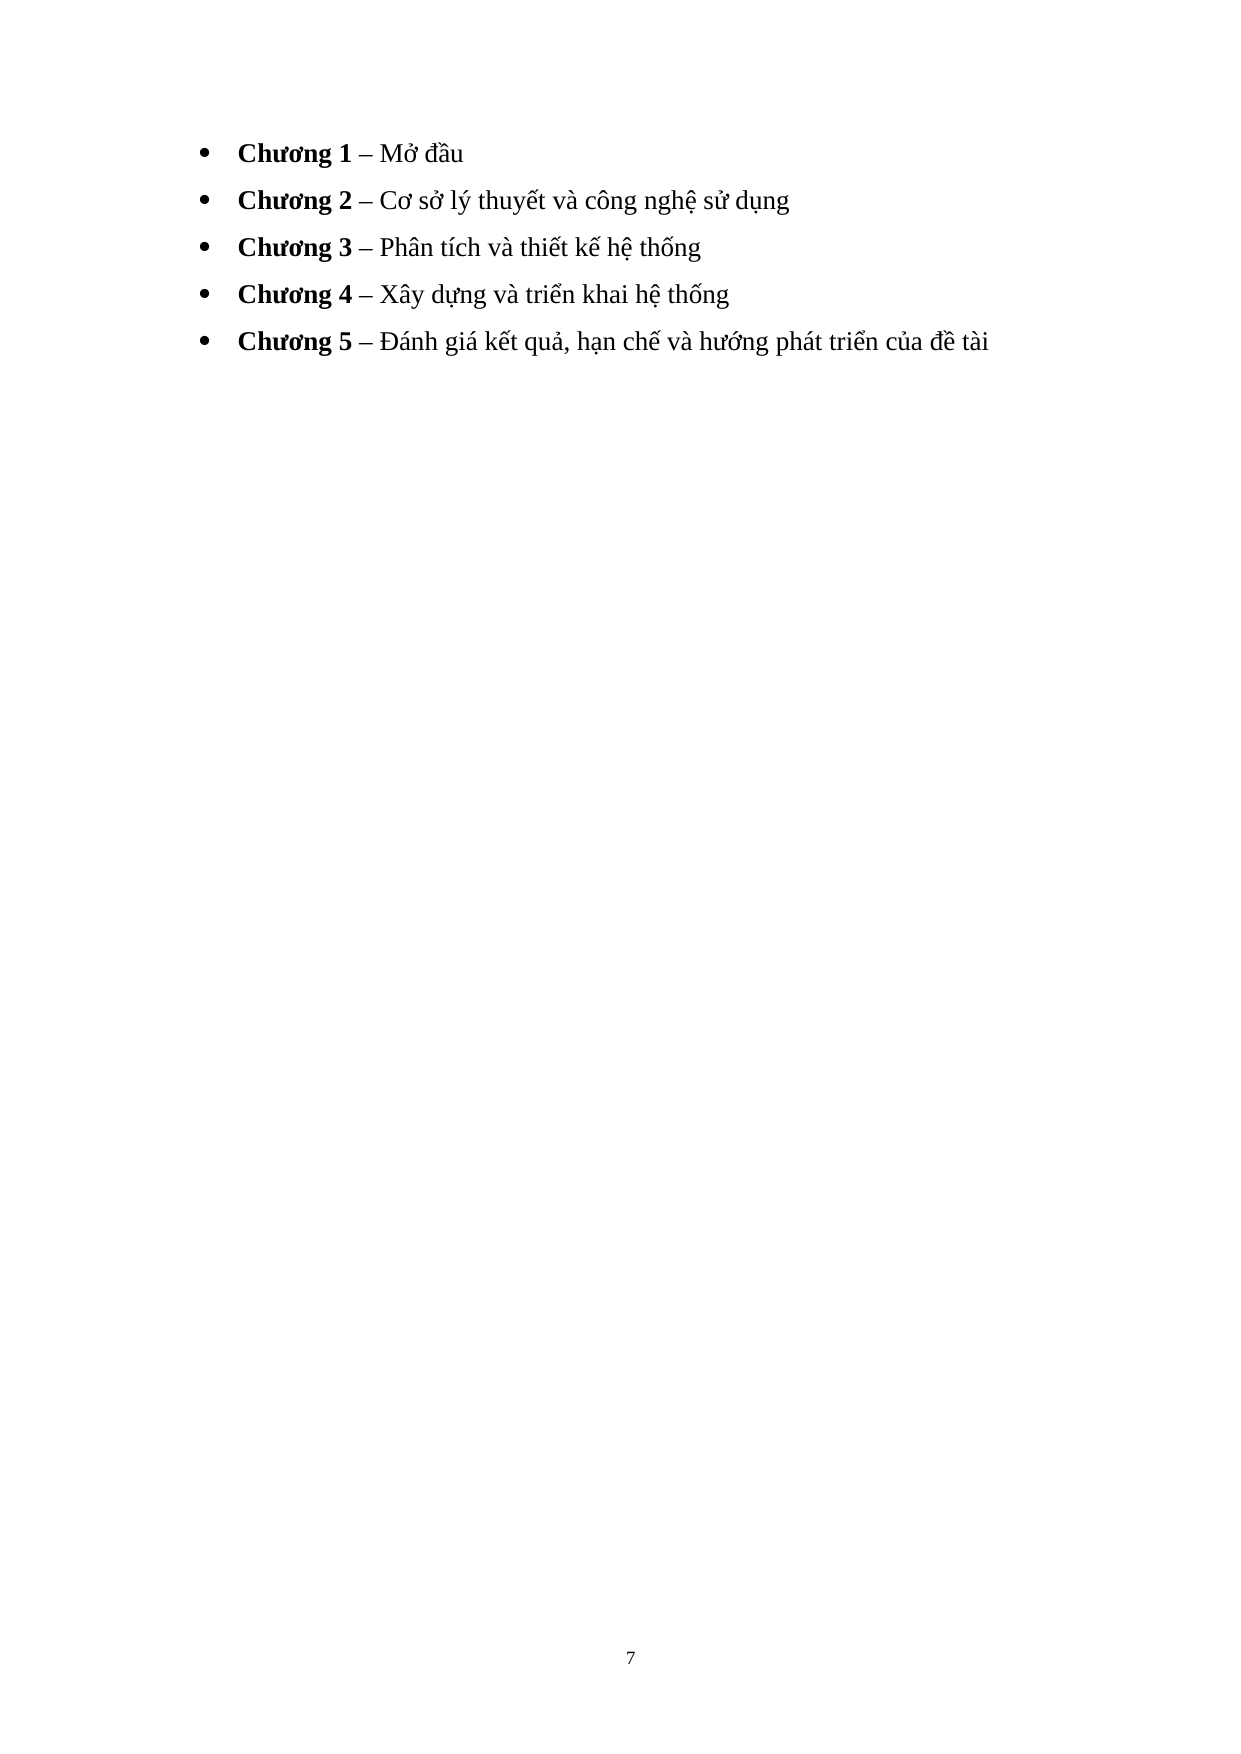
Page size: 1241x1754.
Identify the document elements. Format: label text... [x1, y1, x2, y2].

list Chương 1 – Mở đầu [200, 137, 1122, 169]
list Chương 3 – Phân tích và thiết kế hệ thống [200, 231, 1122, 262]
list Chương 4 – Xây dựng và triển khai hệ thống [200, 278, 1122, 309]
list Chương 2 – Cơ sở lý thuyết và công nghệ sử dụng [200, 184, 1122, 216]
list Chương 5 – Đánh giá kết quả, hạn chế và hướng phát triển của đề tài [200, 325, 1122, 356]
